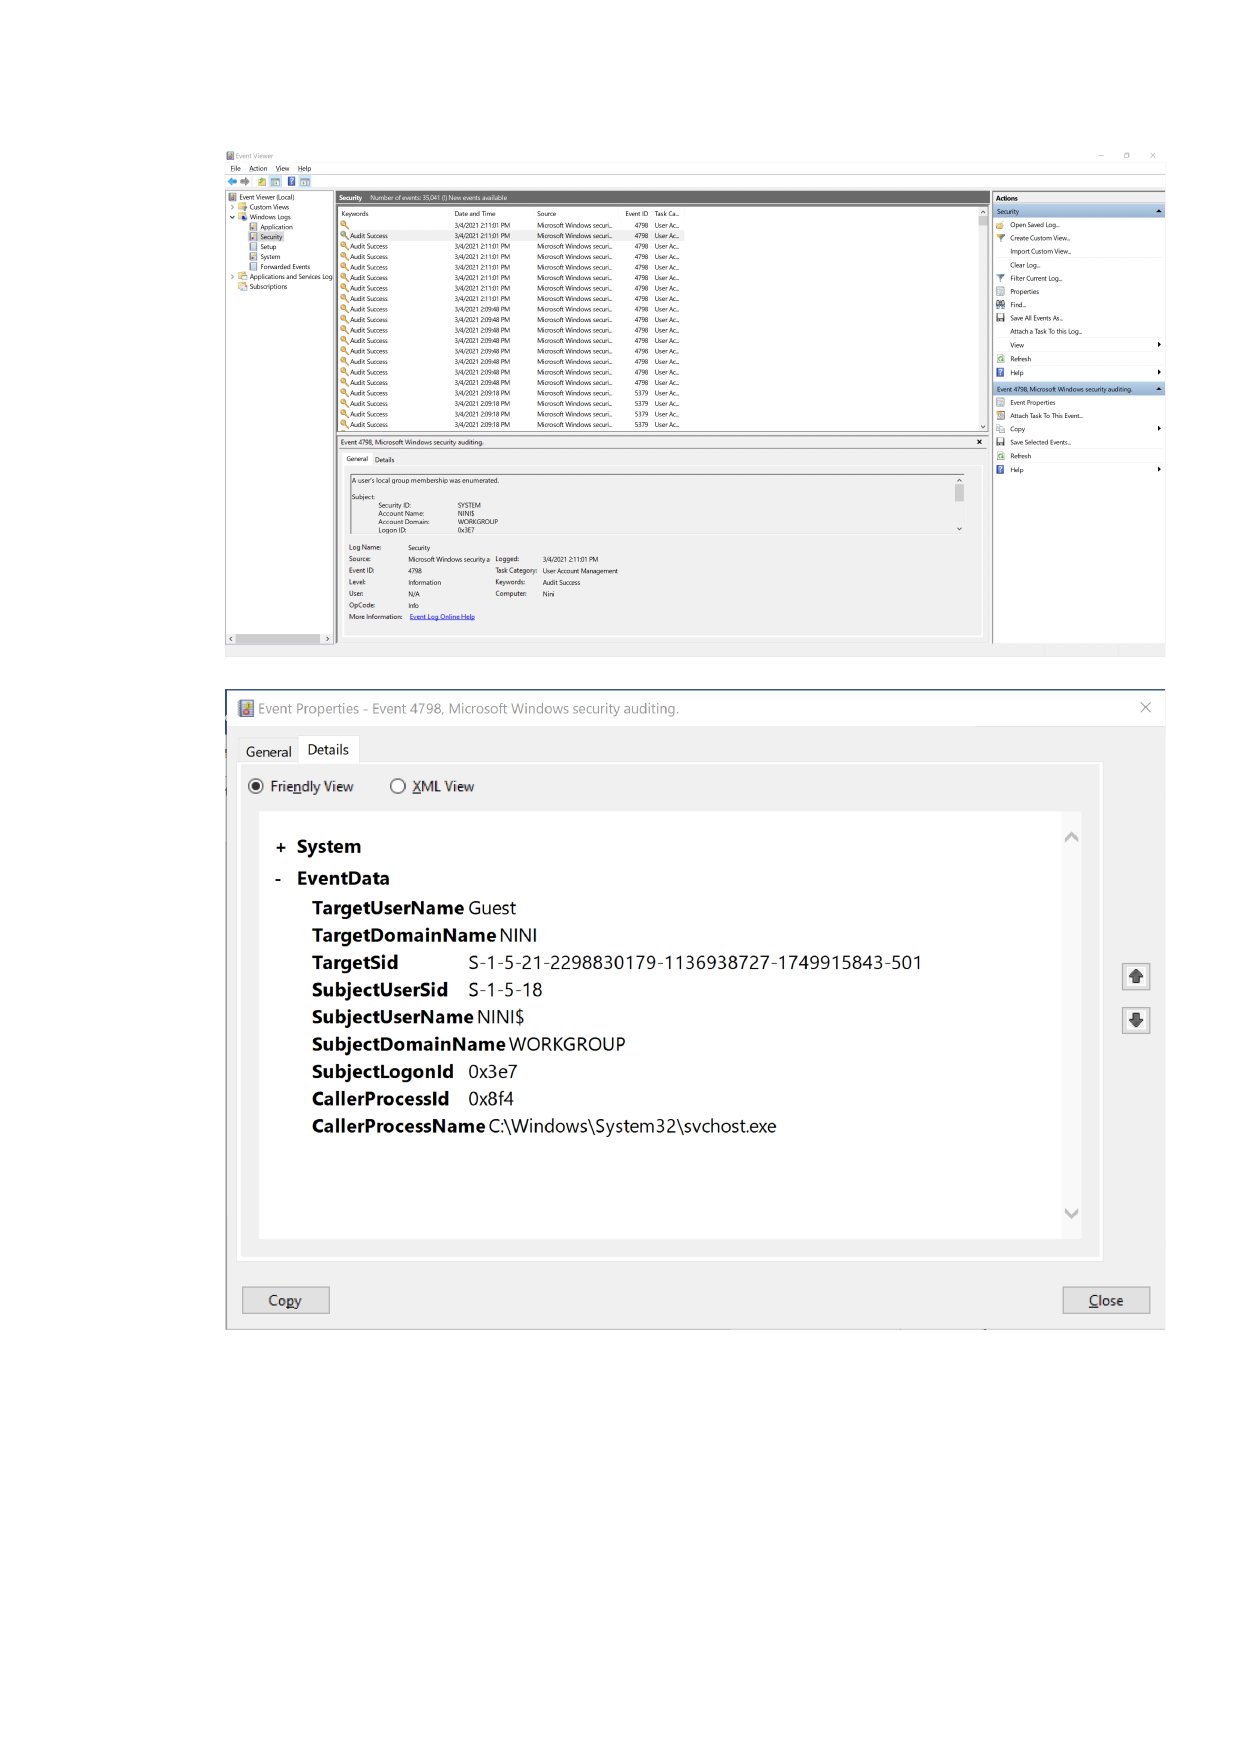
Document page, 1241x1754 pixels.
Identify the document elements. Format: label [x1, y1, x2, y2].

picture [225, 150, 1166, 657]
picture [225, 689, 1166, 1330]
